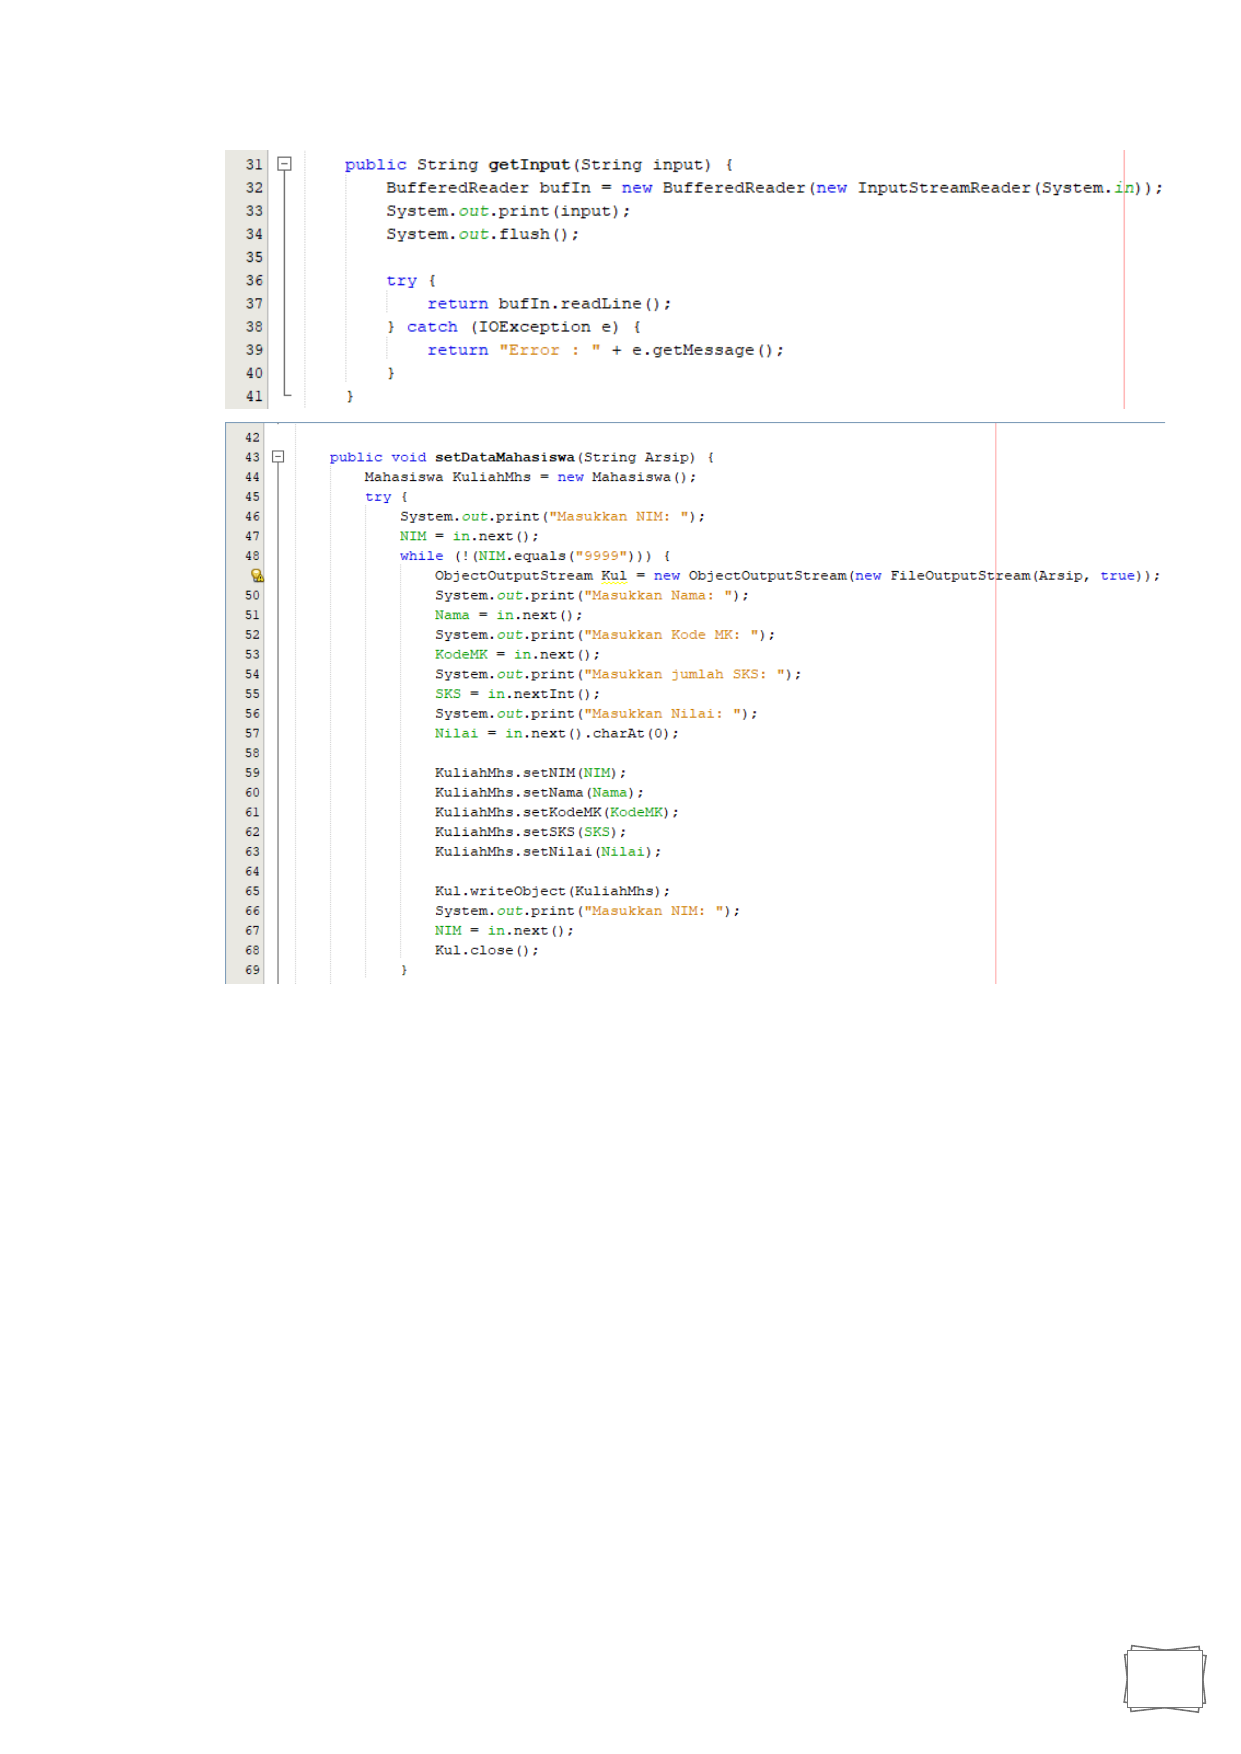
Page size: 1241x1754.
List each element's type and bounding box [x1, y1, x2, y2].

picture [225, 150, 1166, 409]
picture [225, 422, 1166, 984]
